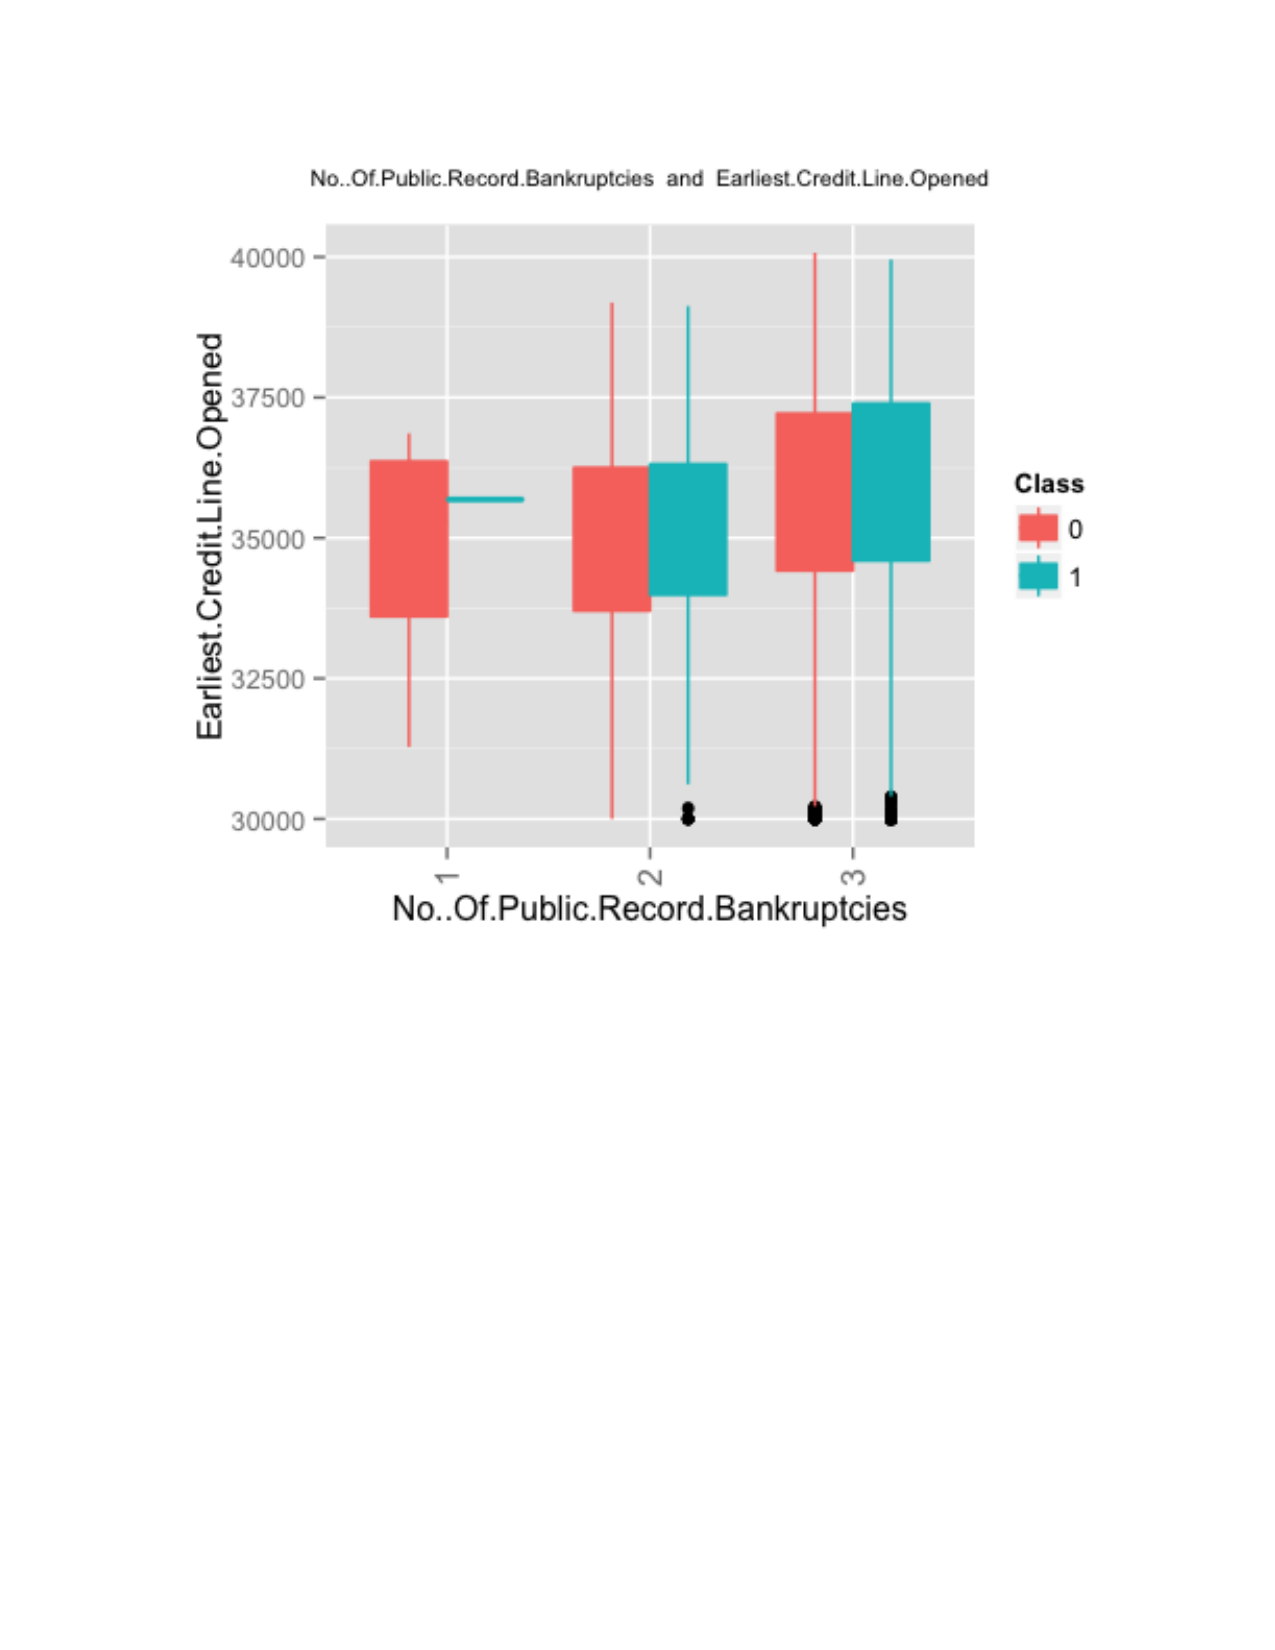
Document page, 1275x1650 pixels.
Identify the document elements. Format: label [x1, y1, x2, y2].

picture [168, 150, 1169, 950]
